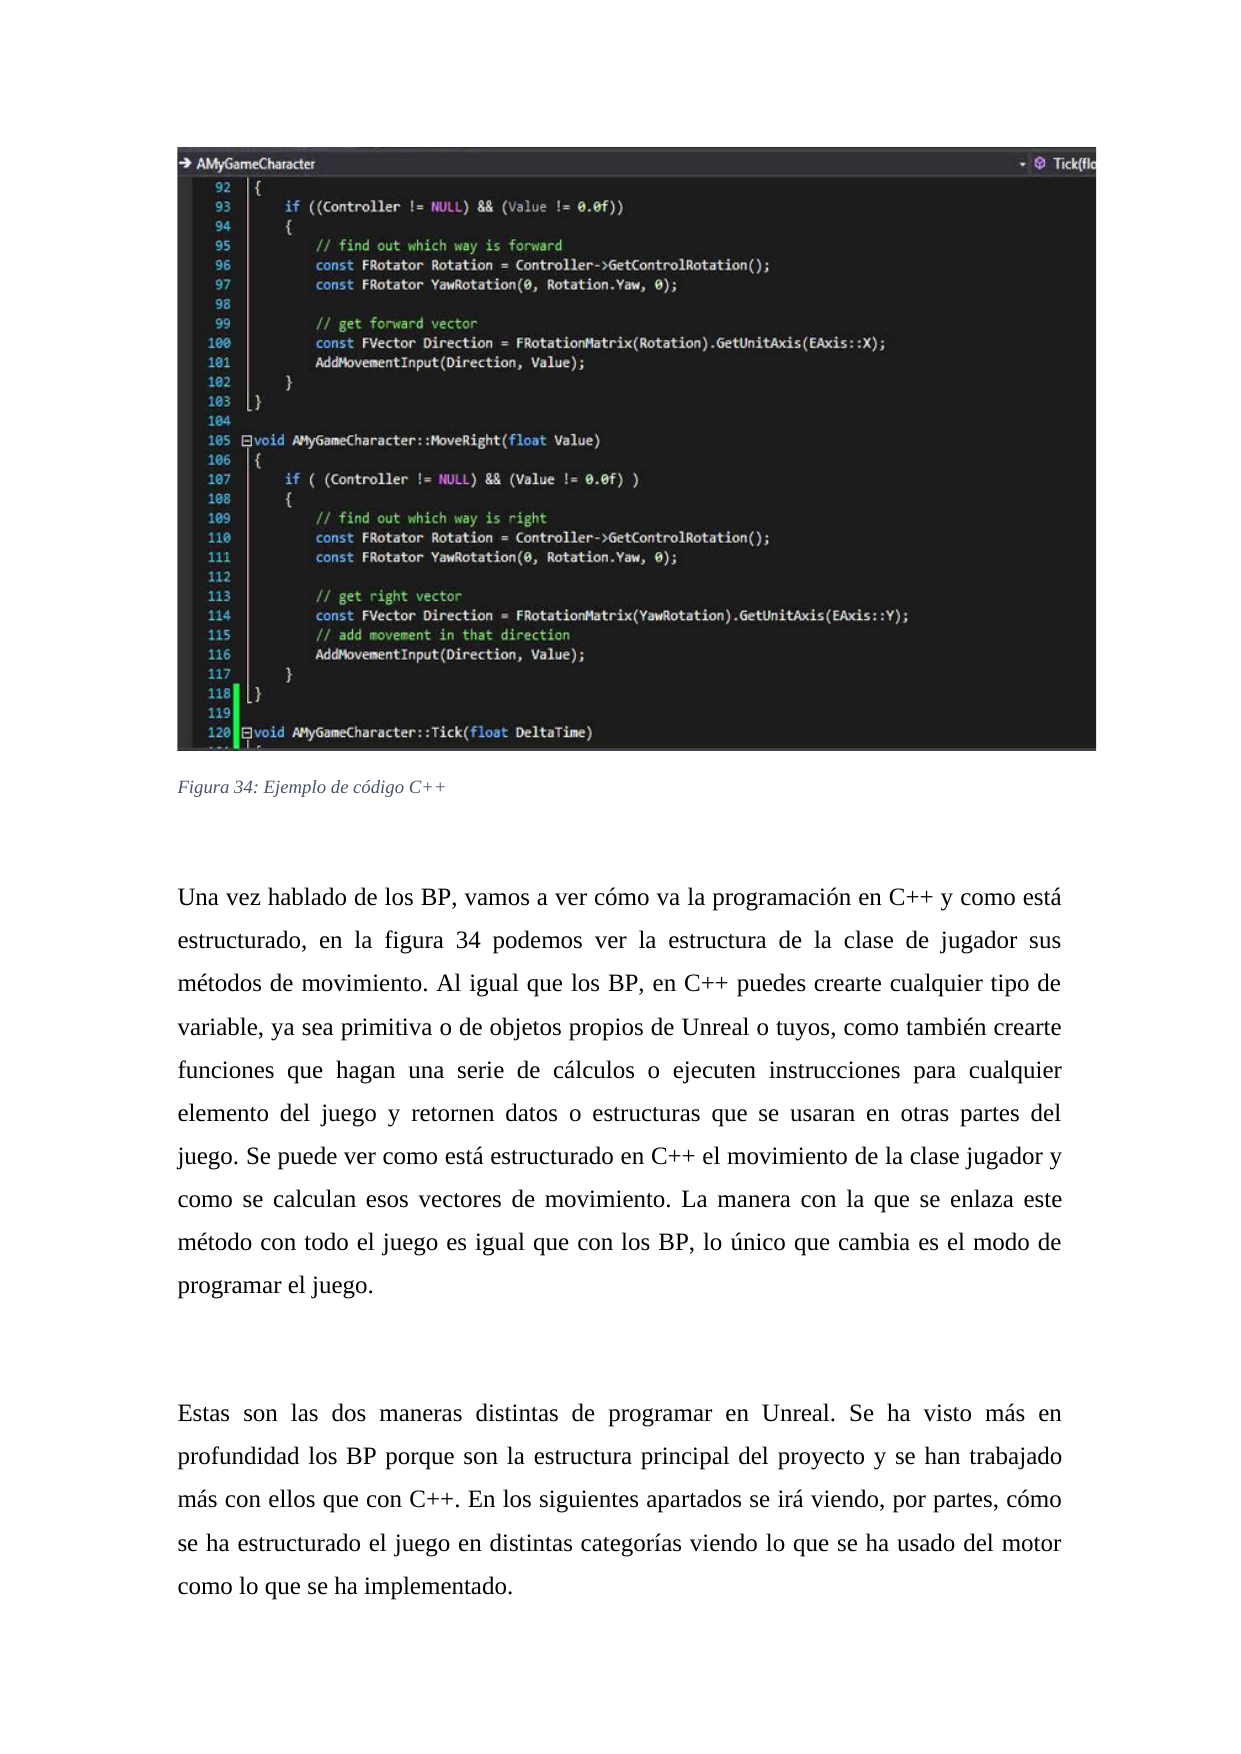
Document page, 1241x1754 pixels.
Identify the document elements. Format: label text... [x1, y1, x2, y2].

picture [177, 147, 1097, 751]
text Estas son las dos maneras distintas de programar en Unreal. Se ha visto más en profundidad los BP porque son la estructura principal del proyecto y se han trabajado más con ellos que con C++. En los siguientes apartados se irá viendo, por partes, cómo se ha estructurado el juego en distintas categorías viendo lo que se ha usado del motor como lo que se ha implementado. [177, 1398, 1063, 1599]
text Una vez hablado de los BP, vamos a ver cómo va la programación en C++ y como está estructurado, en la figura 34 podemos ver la estructura de la clase de jugador sus métodos de movimiento. Al igual que los BP, en C++ puedes crearte cualquier tipo de variable, ya sea primitiva o de objetos propios de Unreal o tuyos, como también crearte funciones que hagan una serie de cálculos o ejecuten instrucciones para cualquier elemento del juego y retornen datos o estructuras que se usaran en otras partes del juego. Se puede ver como está estructurado en C++ el movimiento de la clase jugador y como se calculan esos vectores de movimiento. La manera con la que se enlaza este método con todo el juego es igual que con los BP, lo único que cambia es el modo de programar el juego. [177, 882, 1063, 1299]
